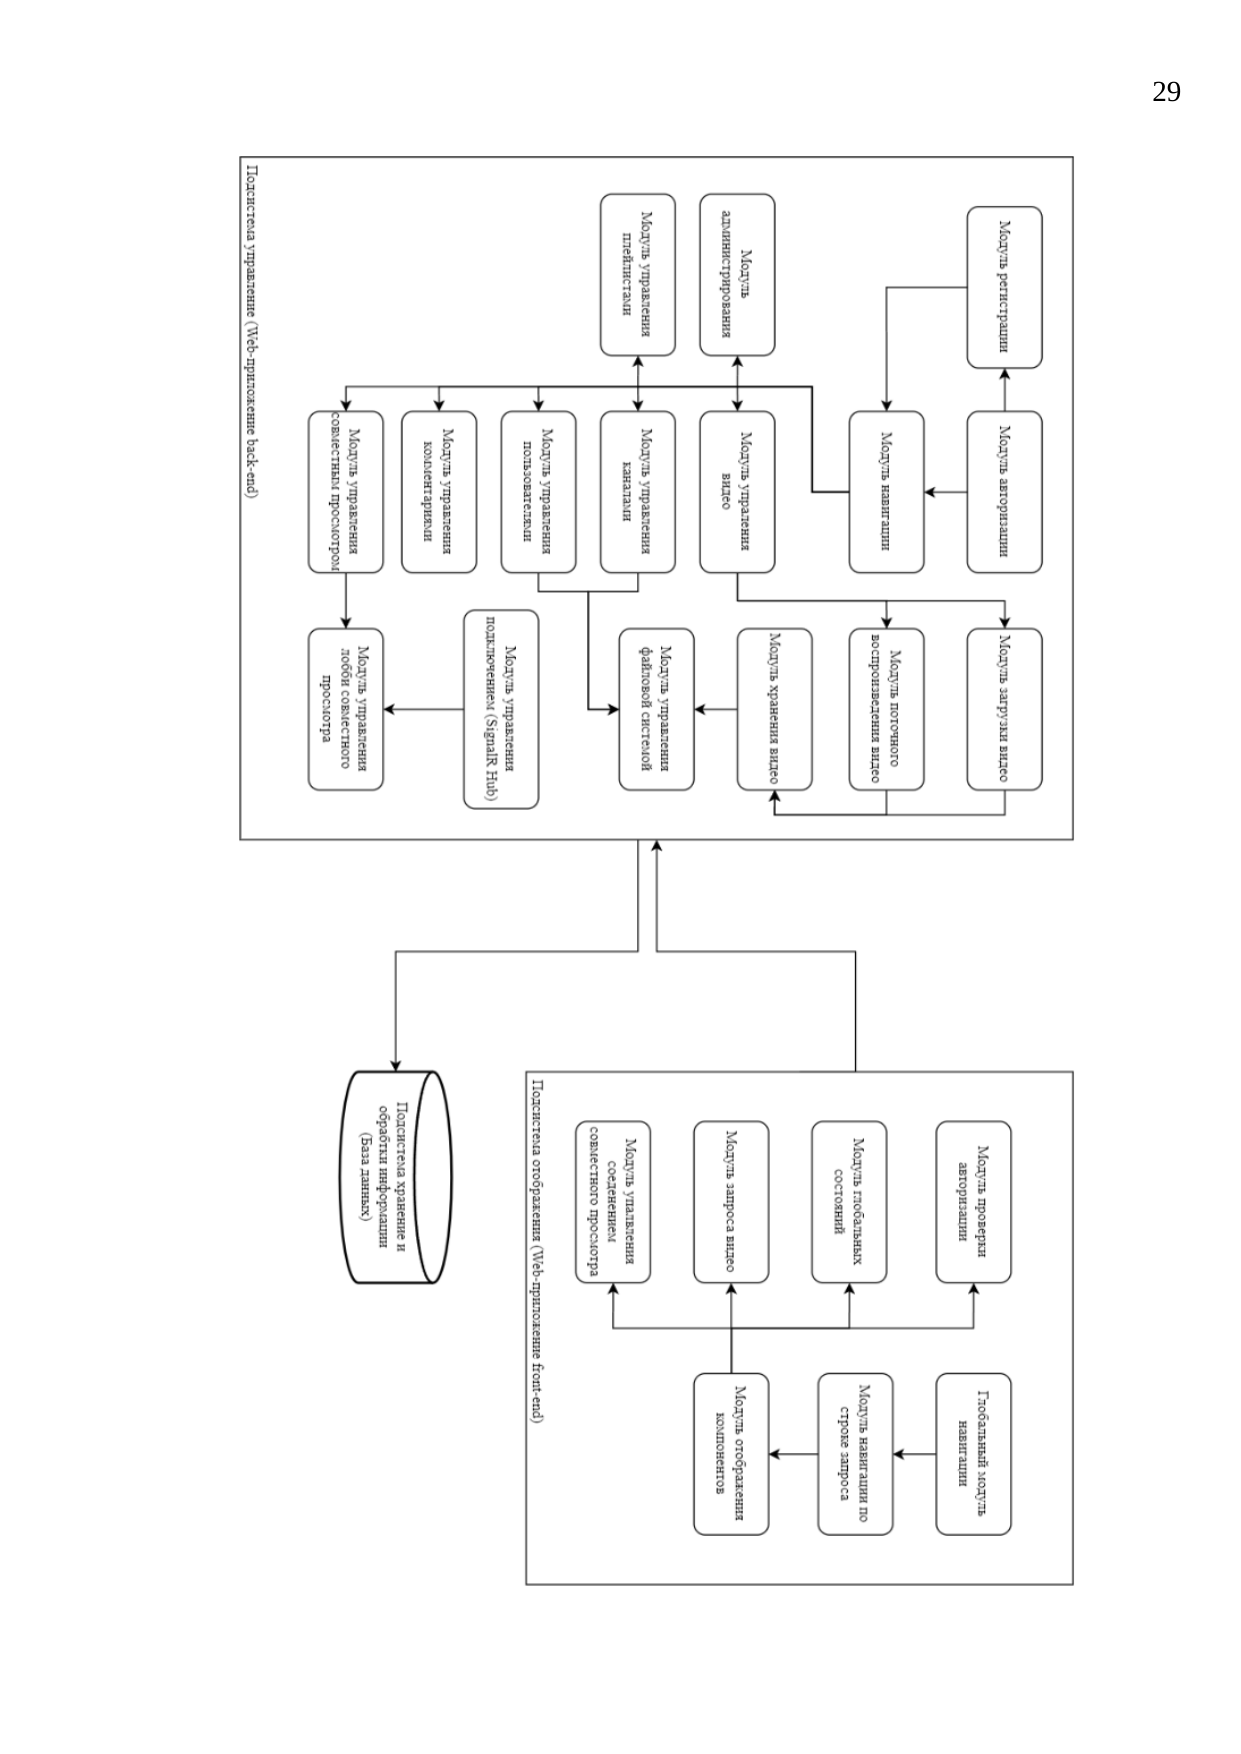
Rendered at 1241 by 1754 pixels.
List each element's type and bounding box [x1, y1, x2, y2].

picture [221, 138, 1093, 1603]
